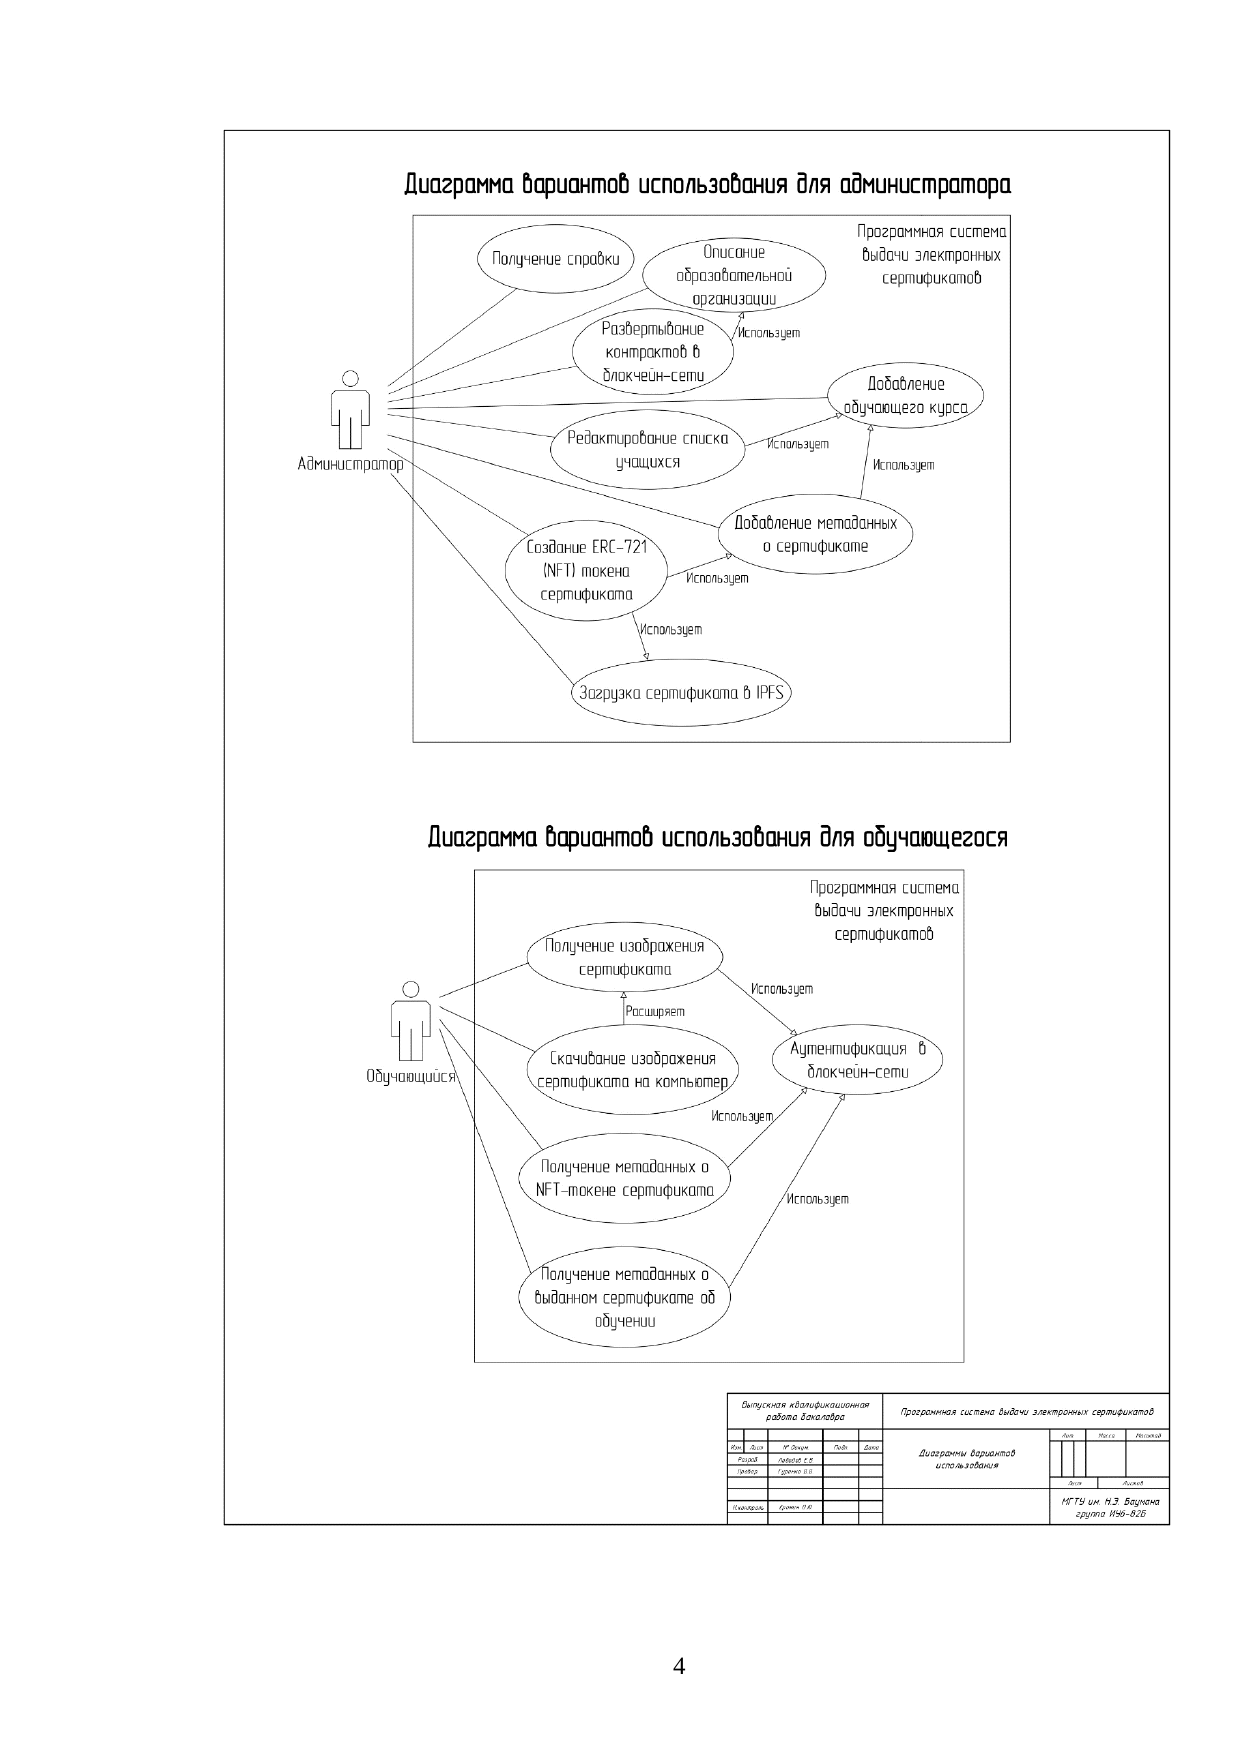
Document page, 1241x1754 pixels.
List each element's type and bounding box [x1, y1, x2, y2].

picture [177, 118, 1181, 1536]
